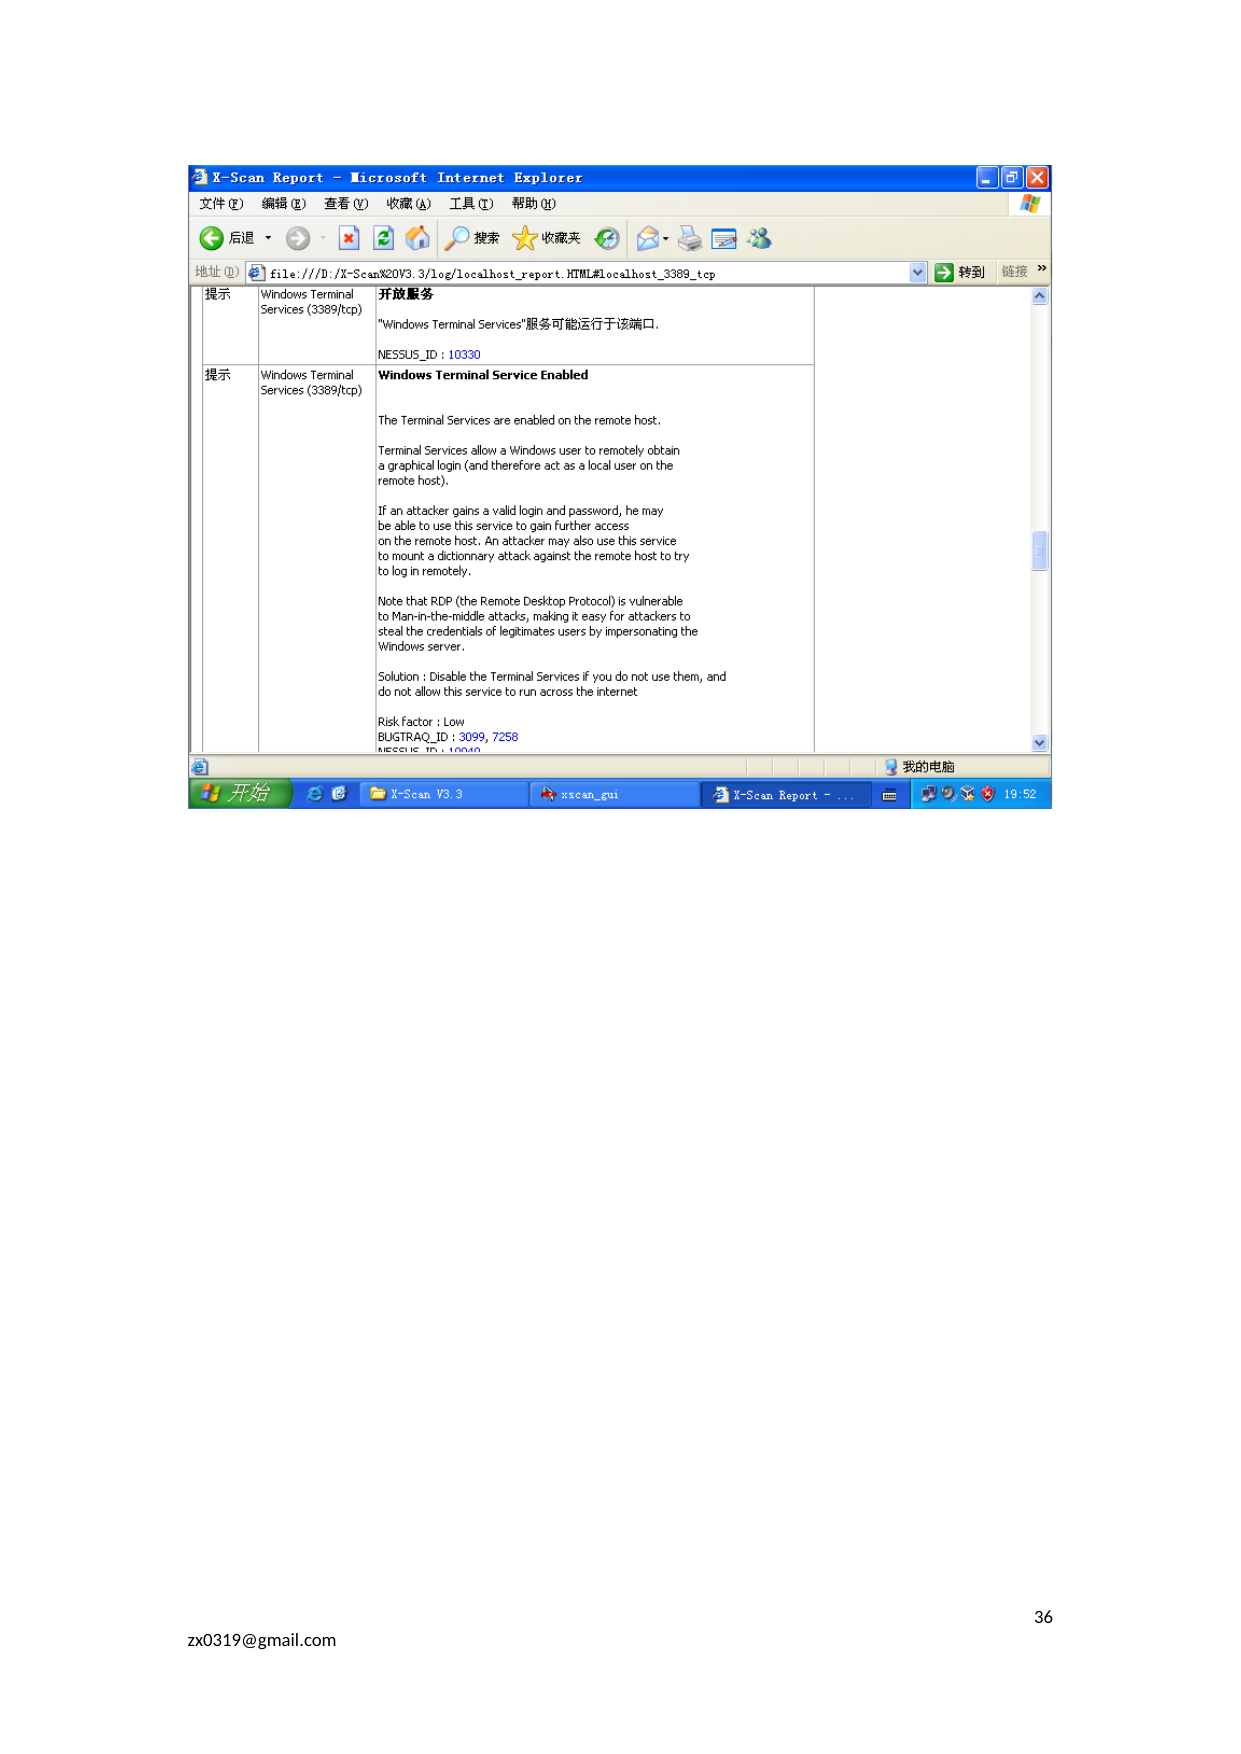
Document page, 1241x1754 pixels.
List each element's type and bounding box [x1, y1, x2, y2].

picture [187, 165, 1053, 809]
